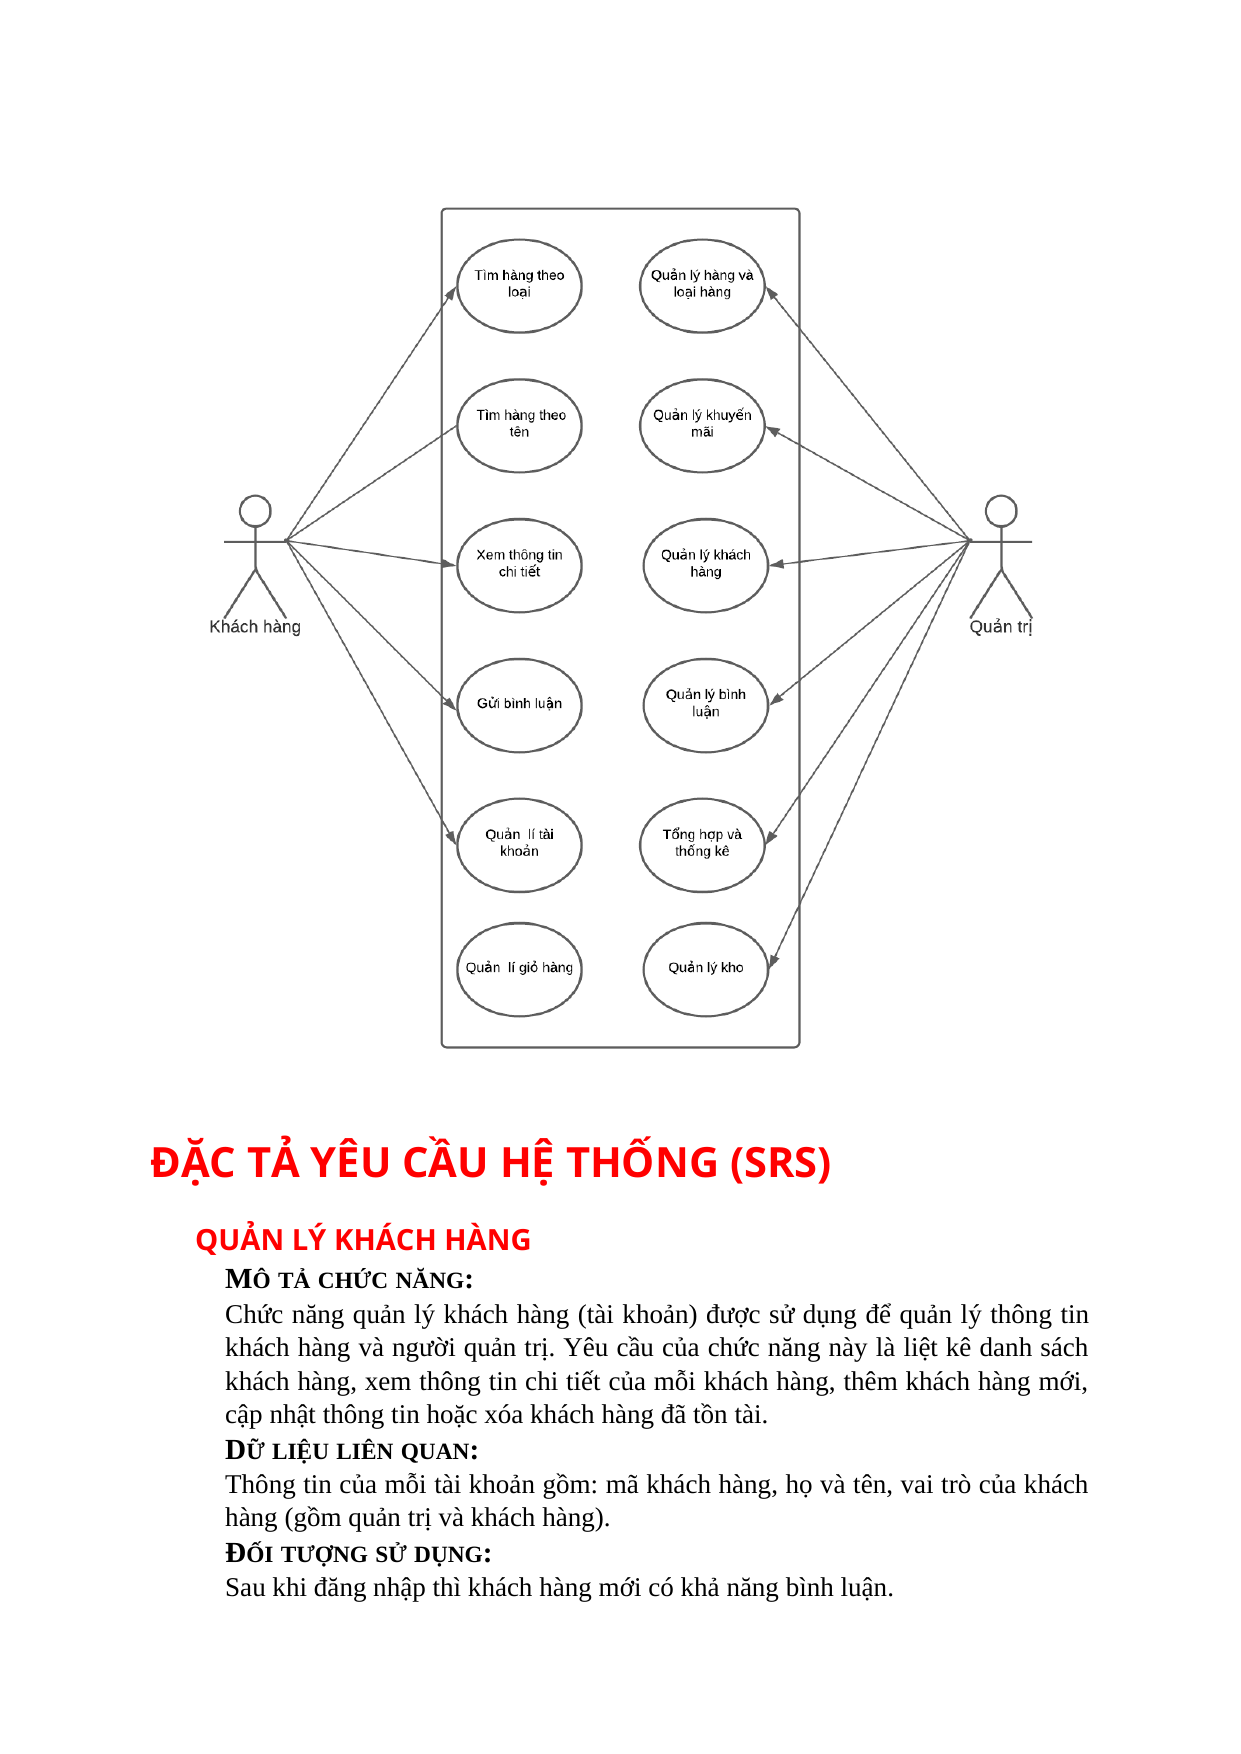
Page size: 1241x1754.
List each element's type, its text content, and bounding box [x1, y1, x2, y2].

subtitle Quản lý khách hàng [195, 1219, 1090, 1258]
list Sau khi đăng nhập thì khách hàng mới có khả năng bình luận. [225, 1571, 1090, 1602]
subtitle Đặc tả yêu cầu hệ thống (SRS) [150, 1132, 1090, 1189]
list Chức năng quản lý khách hàng (tài khoản) được sử dụng để quản lý thông tin khách hàng và người quản trị. Yêu cầu của chức năng này là liệt kê danh sách khách hàng, xem thông tin chi tiết của mỗi khách hàng, thêm khách hàng mới, cập nhật thông tin hoặc xóa khách hàng đã tồn tài. [225, 1298, 1090, 1429]
list Đối tượng sử dụng: [225, 1535, 1090, 1569]
picture [150, 150, 1091, 1106]
list Thông tin của mỗi tài khoản gồm: mã khách hàng, họ và tên, vai trò của khách hàng (gồm quản trị và khách hàng). [225, 1468, 1090, 1533]
list Mô tả chức năng: [225, 1262, 1090, 1295]
list Dữ liệu liên quan: [225, 1432, 1090, 1465]
